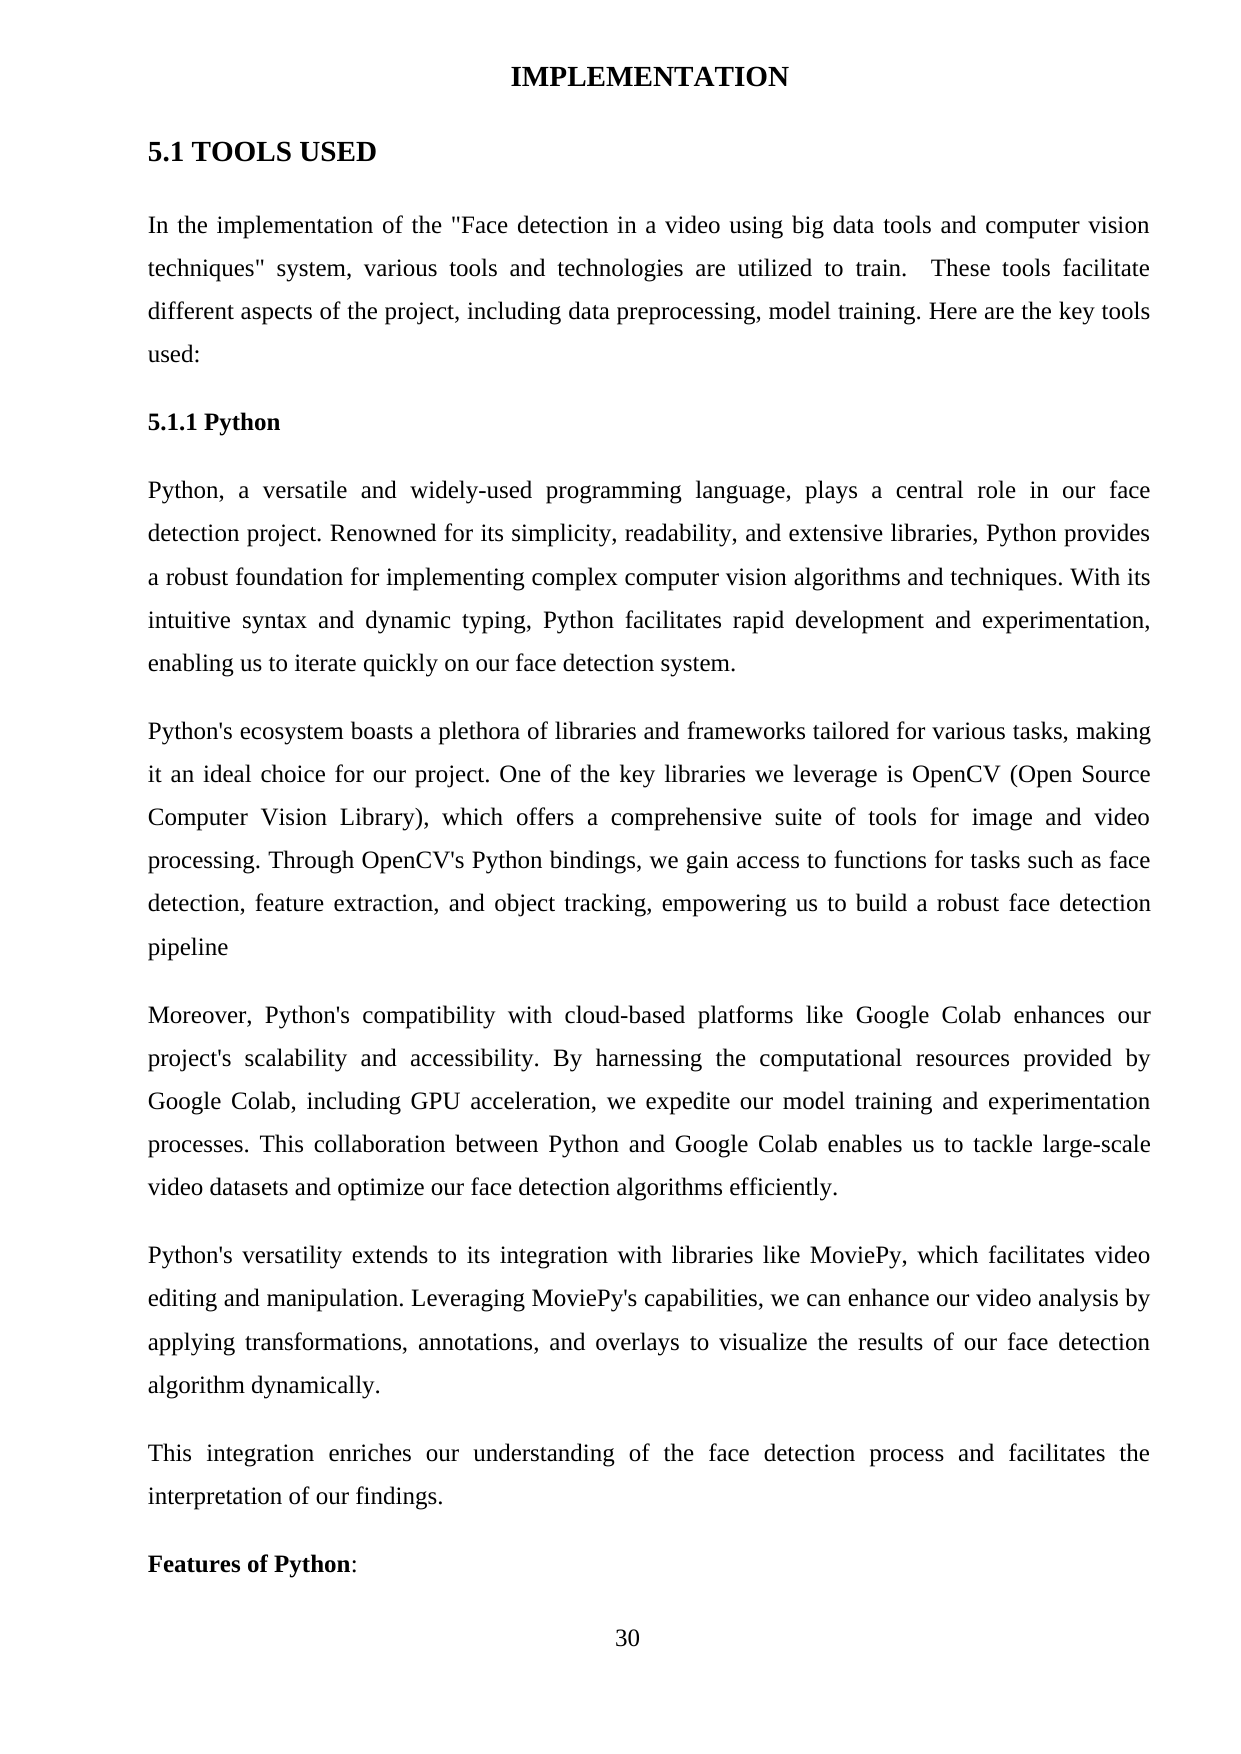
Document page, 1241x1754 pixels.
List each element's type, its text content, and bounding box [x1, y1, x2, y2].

text Python, a versatile and widely-used programming language, plays a central role in our face detection project. Renowned for its simplicity, readability, and extensive libraries, Python provides a robust foundation for implementing complex computer vision algorithms and techniques. With its intuitive syntax and dynamic typing, Python facilitates rapid development and experimentation, enabling us to iterate quickly on our face detection system. [148, 475, 1152, 677]
text Moreover, Python's compatibility with cloud-based platforms like Google Colab enhances our project's scalability and accessibility. By harnessing the computational resources provided by Google Colab, including GPU acceleration, we expedite our model training and experimentation processes. This collaboration between Python and Google Colab enables us to tackle large-scale video datasets and optimize our face detection algorithms efficiently. [148, 1000, 1152, 1201]
text 5.1 TOOLS USED [148, 134, 1152, 168]
text 5.1.1 Python [148, 407, 1152, 436]
text This integration enriches our understanding of the face detection process and facilitates the interpretation of our findings. [148, 1438, 1152, 1510]
text Features of Python: [148, 1549, 1152, 1578]
text Python's ecosystem boasts a plethora of libraries and frameworks tailored for various tasks, making it an ideal choice for our project. One of the key libraries we leverage is OpenCV (Open Source Computer Vision Library), which offers a comprehensive suite of tools for image and video processing. Through OpenCV's Python bindings, we gain access to functions for tasks such as face detection, feature extraction, and object tracking, empowering us to build a robust face detection pipeline [148, 716, 1152, 960]
text In the implementation of the "Face detection in a video using big data tools and computer vision techniques" system, various tools and technologies are utilized to train. These tools facilitate different aspects of the project, including data preprocessing, model training. Here are the key tools used: [148, 210, 1152, 368]
text IMPLEMENTATION [148, 59, 1152, 93]
text Python's versatility extends to its integration with libraries like MoviePy, which facilitates video editing and manipulation. Leveraging MoviePy's capabilities, we can enhance our video analysis by applying transformations, annotations, and overlays to visualize the results of our face detection algorithm dynamically. [148, 1240, 1152, 1398]
